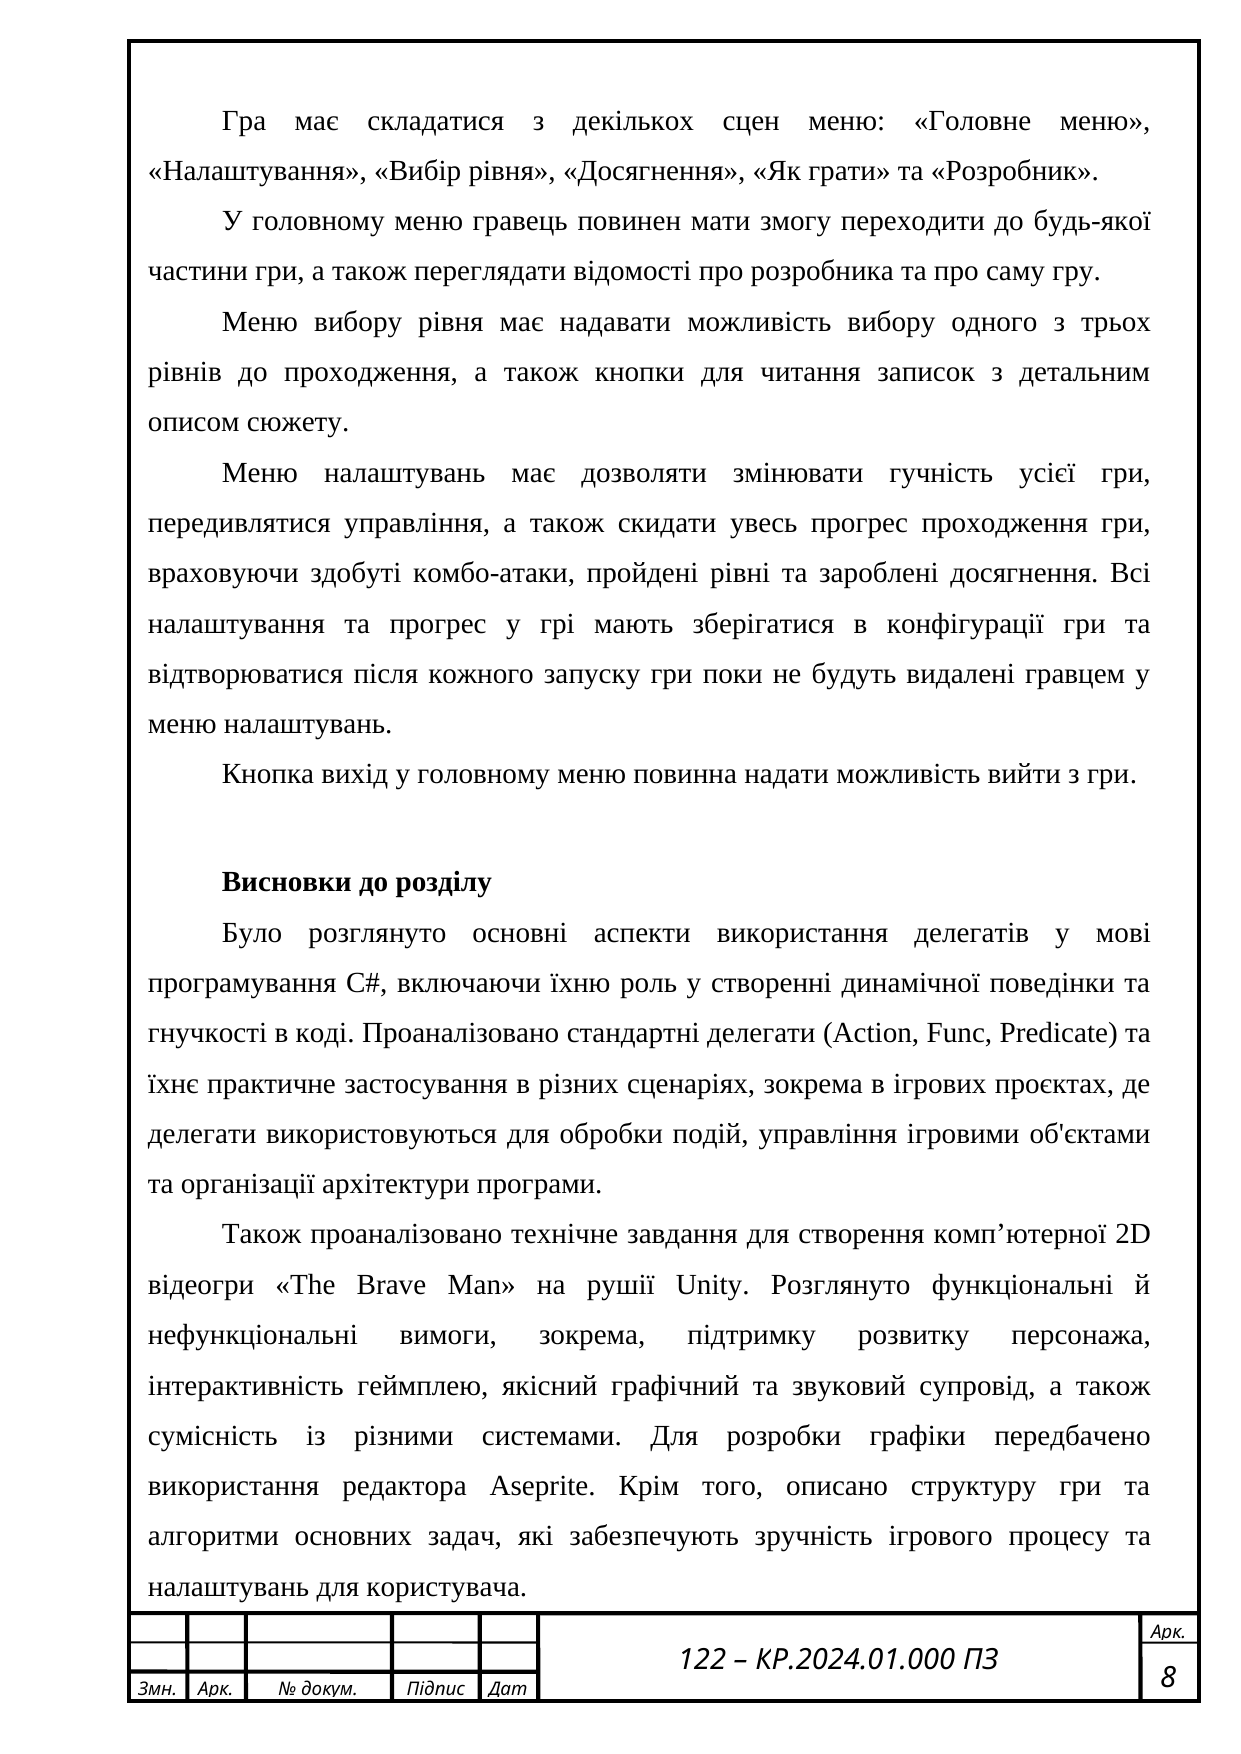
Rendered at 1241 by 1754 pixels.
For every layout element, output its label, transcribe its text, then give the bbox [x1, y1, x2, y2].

text Меню налаштувань має дозволяти змінювати гучність усієї гри, передивлятися управління, а також скидати увесь прогрес проходження гри, враховуючи здобуті комбо-атаки, пройдені рівні та зароблені досягнення. Всі налаштування та прогрес у грі мають зберігатися в конфігурації гри та відтворюватися після кожного запуску гри поки не будуть видалені гравцем у меню налаштувань. [148, 455, 1152, 740]
text Меню вибору рівня має надавати можливість вибору одного з трьох рівнів до проходження, а також кнопки для читання записок з детальним описом сюжету. [148, 304, 1152, 438]
text Гра має складатися з декількох сцен меню: «Головне меню», «Налаштування», «Вибір рівня», «Досягнення», «Як грати» та «Розробник». [148, 103, 1152, 186]
text Кнопка вихід у головному меню повинна надати можливість вийти з гри. [148, 757, 1152, 790]
text У головному меню гравець повинен мати змогу переходити до будь-якої частини гри, а також переглядати відомості про розробника та про саму гру. [148, 203, 1152, 287]
text Також проаналізовано технічне завдання для створення комп’ютерної 2D відеогри «The Brave Man» на рушії Unity. Розглянуто функціональні й нефункціональні вимоги, зокрема, підтримку розвитку персонажа, інтерактивність геймплею, якісний графічний та звуковий супровід, а також сумісність із різними системами. Для розробки графіки передбачено використання редактора Aseprite. Крім того, описано структуру гри та алгоритми основних задач, які забезпечують зручність ігрового процесу та налаштувань для користувача. [148, 1217, 1152, 1602]
text Було розглянуто основні аспекти використання делегатів у мові програмування C#, включаючи їхню роль у створенні динамічної поведінки та гнучкості в коді. Проаналізовано стандартні делегати (Action, Func, Predicate) та їхнє практичне застосування в різних сценаріях, зокрема в ігрових проєктах, де делегати використовуються для обробки подій, управління ігровими об'єктами та організації архітектури програми. [148, 915, 1152, 1200]
text Висновки до розділу [148, 864, 1152, 898]
